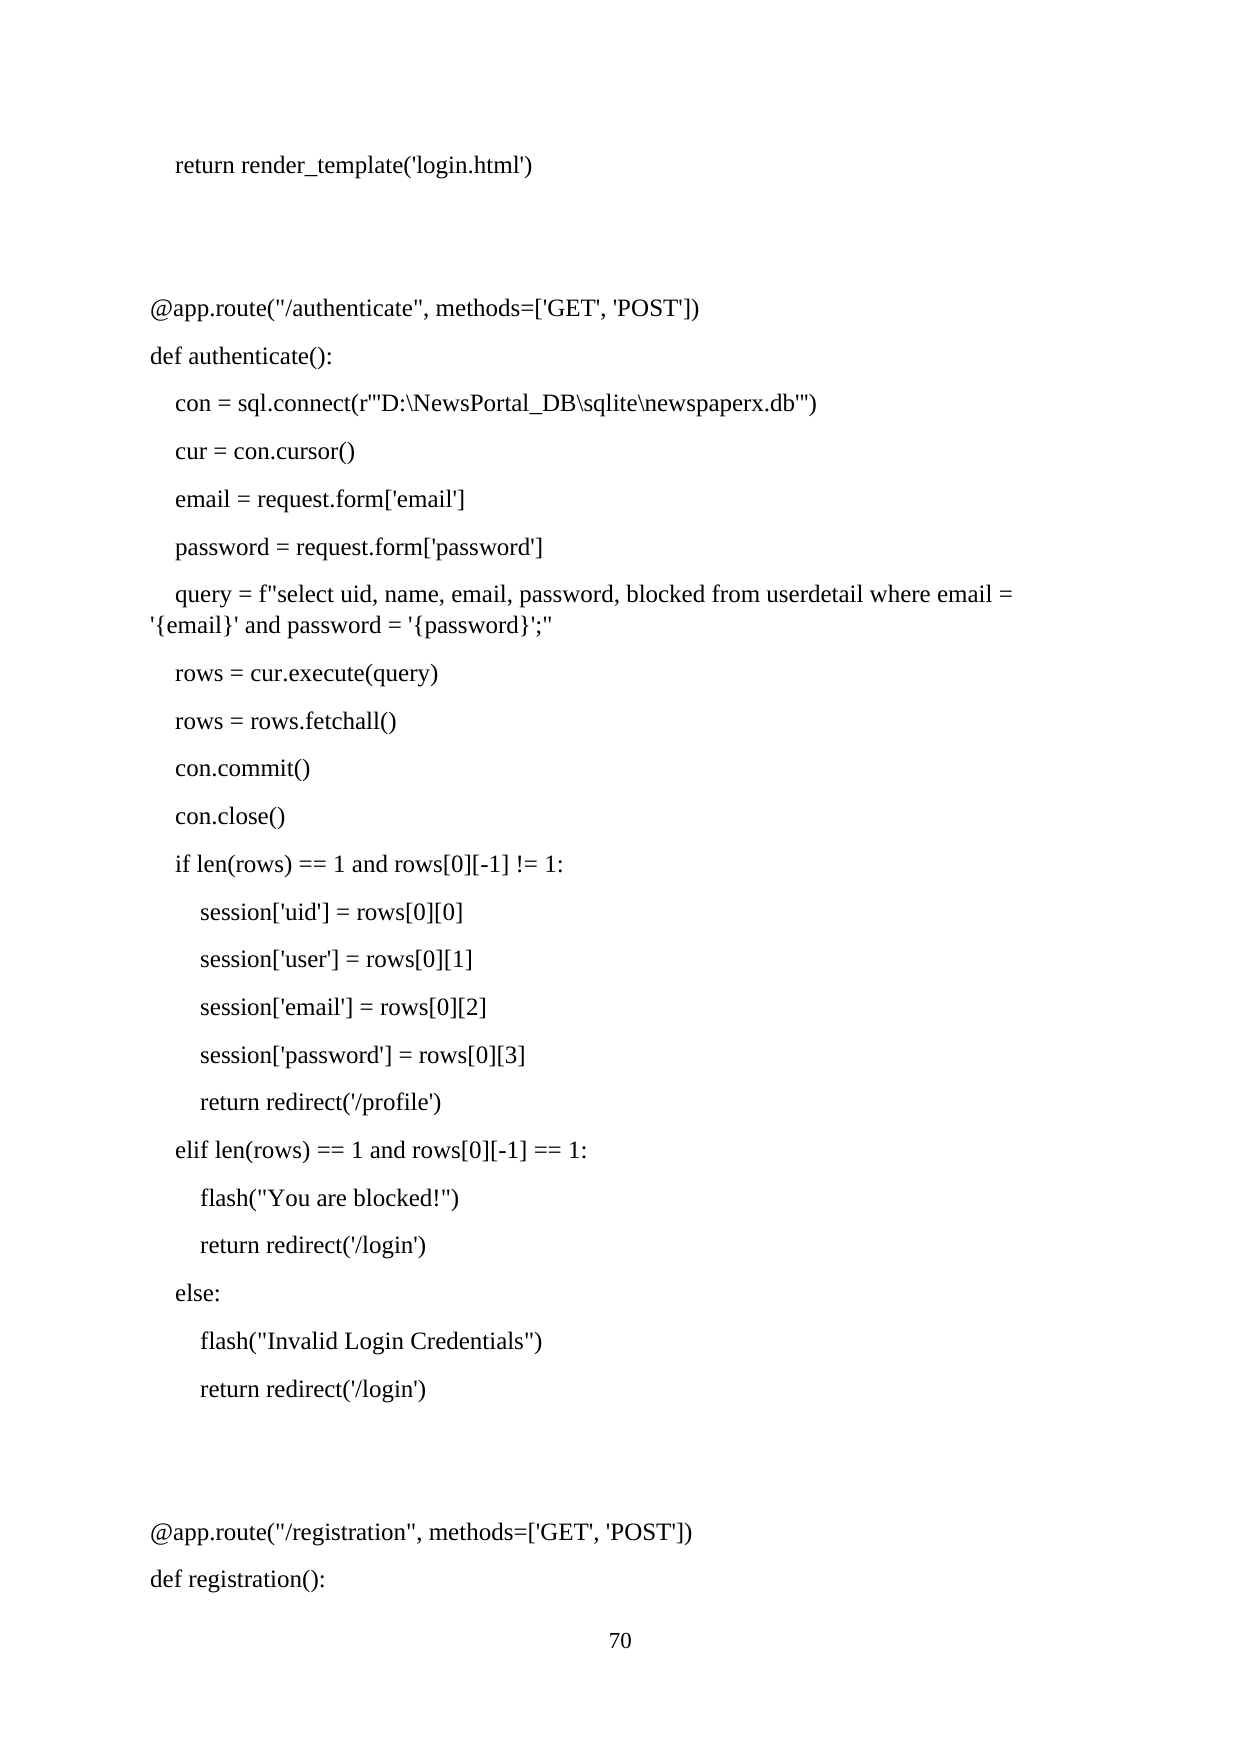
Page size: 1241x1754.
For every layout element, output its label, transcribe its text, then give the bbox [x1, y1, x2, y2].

text session['password'] = rows[0][3] [150, 1040, 1090, 1068]
text rows = rows.fetchall() [150, 706, 1090, 734]
text cur = con.cursor() [150, 436, 1090, 465]
text def registration(): [150, 1564, 1090, 1593]
text query = f"select uid, name, email, password, blocked from userdetail where email = '{email}' and password = '{password}';" [150, 579, 1090, 639]
text flash("Invalid Login Credentials") [150, 1326, 1090, 1355]
text if len(rows) == 1 and rows[0][-1] != 1: [150, 849, 1090, 878]
text session['email'] = rows[0][2] [150, 992, 1090, 1021]
text return redirect('/login') [150, 1374, 1090, 1402]
text return render_template('login.html') [150, 150, 1090, 179]
text @app.route("/authenticate", methods=['GET', 'POST']) [150, 293, 1090, 322]
text def authenticate(): [150, 341, 1090, 369]
text email = request.form['email'] [150, 484, 1090, 513]
text session['user'] = rows[0][1] [150, 944, 1090, 973]
text session['uid'] = rows[0][0] [150, 897, 1090, 925]
text @app.route("/registration", methods=['GET', 'POST']) [150, 1517, 1090, 1546]
text elif len(rows) == 1 and rows[0][-1] == 1: [150, 1135, 1090, 1164]
text return redirect('/login') [150, 1231, 1090, 1259]
text rows = cur.execute(query) [150, 658, 1090, 687]
text password = request.form['password'] [150, 532, 1090, 560]
text con.close() [150, 801, 1090, 830]
text return redirect('/profile') [150, 1087, 1090, 1116]
text con = sql.connect(r'''D:\NewsPortal_DB\sqlite\newspaperx.db''') [150, 388, 1090, 417]
text flash("You are blocked!") [150, 1183, 1090, 1212]
text else: [150, 1278, 1090, 1307]
text con.commit() [150, 753, 1090, 782]
